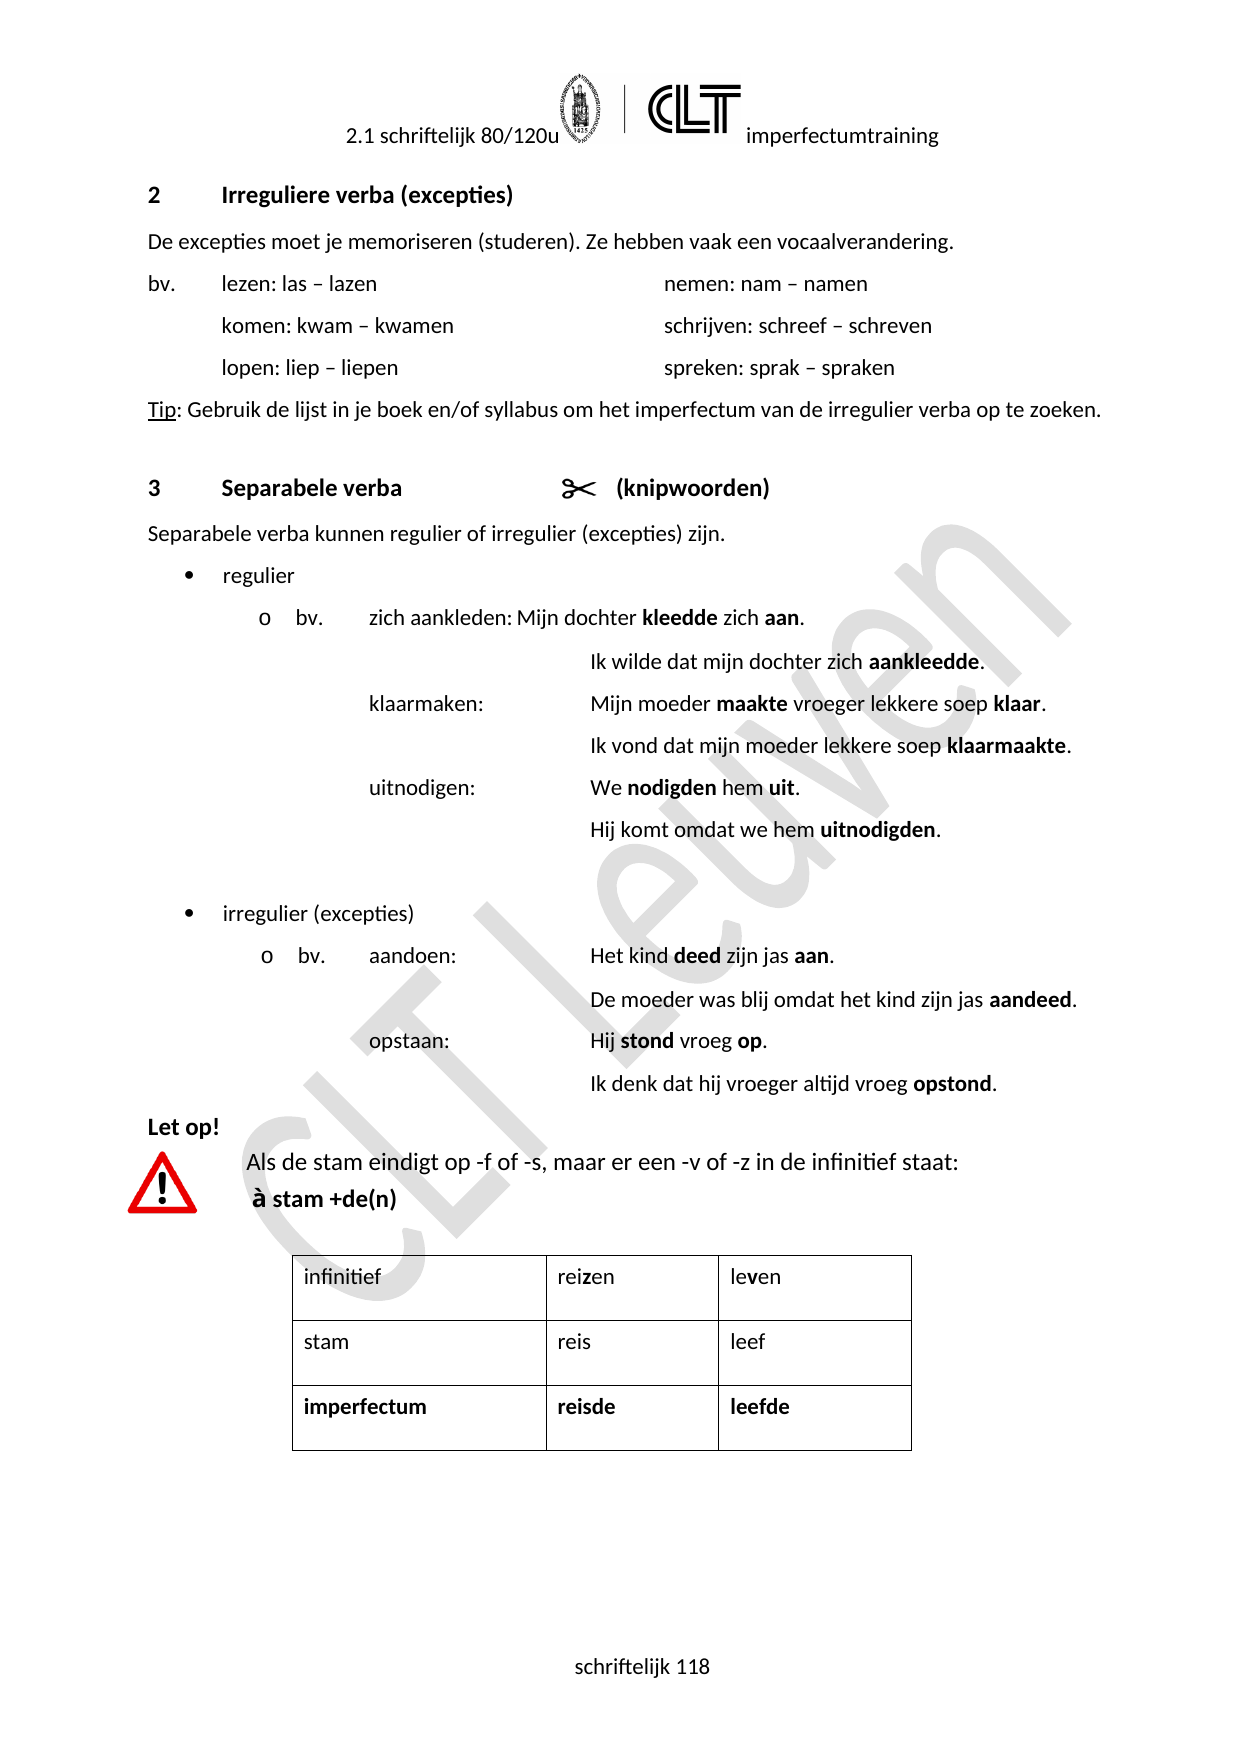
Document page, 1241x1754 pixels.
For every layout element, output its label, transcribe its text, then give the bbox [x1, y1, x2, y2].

text Ik vond dat mijn moeder lekkere soep klaarmaakte. [298, 731, 1137, 759]
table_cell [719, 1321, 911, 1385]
text à stam +de(n) [177, 1181, 1137, 1215]
picture [126, 1151, 198, 1214]
list irregulier (excepties) [185, 899, 1137, 927]
list bv. zich aankleden: Mijn dochter kleedde zich aan. [258, 603, 1137, 632]
text Let op! [148, 1111, 1137, 1141]
text opstaan: Hij stond vroeg op. [369, 1027, 1137, 1055]
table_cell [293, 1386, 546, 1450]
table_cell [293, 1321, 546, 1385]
text Ik wilde dat mijn dochter zich aankleedde. [516, 647, 1137, 675]
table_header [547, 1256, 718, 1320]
text komen: kwam – kwamen schrijven: schreef – schreven [148, 311, 1137, 339]
text Separabele verba kunnen regulier of irregulier (excepties) zijn. [148, 519, 1137, 547]
text Als de stam eindigt op -f of -s, maar er een -v of -z in de infinitief staat: [177, 1146, 1137, 1176]
text lopen: liep – liepen spreken: sprak – spraken [148, 353, 1137, 381]
text 2 Irreguliere verba (excepties) [148, 179, 1137, 210]
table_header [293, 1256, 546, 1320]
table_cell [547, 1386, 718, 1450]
text uitnodigen: We nodigden hem uit. [369, 773, 1137, 801]
picture [559, 73, 741, 144]
list bv. aandoen: Het kind deed zijn jas aan. [260, 941, 1137, 970]
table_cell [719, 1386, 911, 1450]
text klaarmaken: Mijn moeder maakte vroeger lekkere soep klaar. [298, 689, 1137, 717]
text bv. lezen: las – lazen nemen: nam – namen [148, 269, 1137, 297]
text 3 Separabele verba (knipwoorden) [148, 472, 1137, 502]
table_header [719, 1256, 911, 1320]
text De excepties moet je memoriseren (studeren). Ze hebben vaak een vocaalverandering. [148, 227, 1137, 255]
text De moeder was blij omdat het kind zijn jas aandeed. [518, 985, 1137, 1013]
picture [561, 478, 597, 499]
text Tip: Gebruik de lijst in je boek en/of syllabus om het imperfectum van de irregulier verba op te zoeken. [148, 395, 1137, 423]
text Hij komt omdat we hem uitnodigden. [369, 815, 1137, 843]
text Ik denk dat hij vroeger altijd vroeg opstond. [369, 1069, 1137, 1097]
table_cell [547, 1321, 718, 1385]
list regulier [185, 561, 1137, 589]
